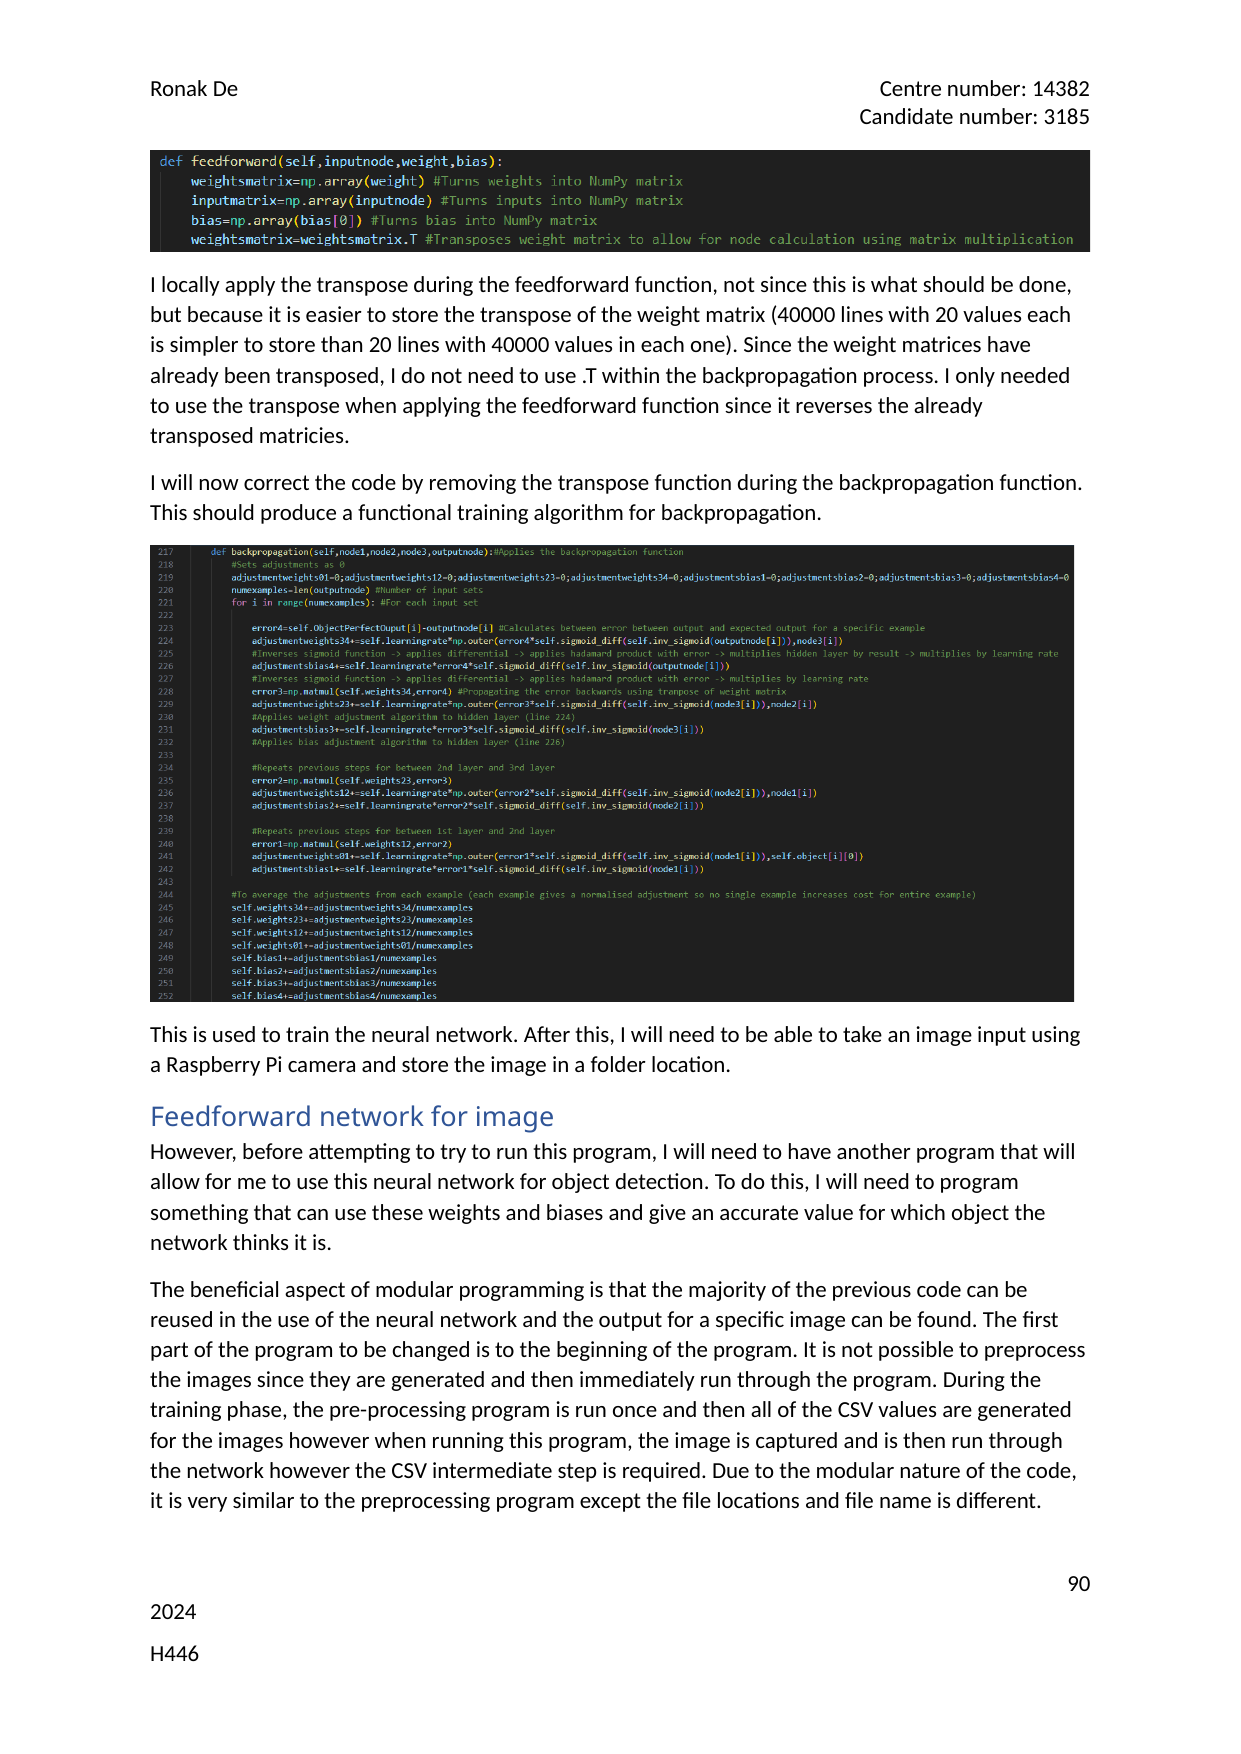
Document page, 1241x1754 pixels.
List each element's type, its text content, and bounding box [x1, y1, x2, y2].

text However, before attempting to try to run this program, I will need to have another program that will allow for me to use this neural network for object detection. To do this, I will need to program something that can use these weights and biases and give an accurate value for which object the network thinks it is. [150, 1137, 1090, 1256]
picture [150, 545, 1075, 1002]
text The beneficial aspect of modular programming is that the majority of the previous code can be reused in the use of the neural network and the output for a specific image can be found. The first part of the program to be changed is to the beginning of the program. It is not possible to preprocess the images since they are generated and then immediately run through the program. During the training phase, the pre-processing program is run once and then all of the CSV values are generated for the images however when running this program, the image is captured and is then run through the network however the CSV intermediate step is required. Due to the modular nature of the code, it is very similar to the preprocessing program except the file locations and file name is different. [150, 1275, 1090, 1514]
text I will now correct the code by removing the transpose function during the backpropagation function. This should produce a functional training algorithm for backpropagation. [150, 468, 1090, 526]
text This is used to train the neural network. After this, I will need to be able to take an image input using a Raspberry Pi camera and store the image in a folder location. [150, 1020, 1090, 1078]
picture [150, 150, 1091, 252]
subtitle Feedforward network for image [150, 1097, 1090, 1134]
text I locally apply the transpose during the feedforward function, not since this is what should be done, but because it is easier to store the transpose of the weight matrix (40000 lines with 20 values each is simpler to store than 20 lines with 40000 values in each one). Since the weight matrices have already been transposed, I do not need to use .T within the backpropagation process. I only needed to use the transpose when applying the feedforward function since it reverses the already transposed matricies. [150, 270, 1090, 449]
